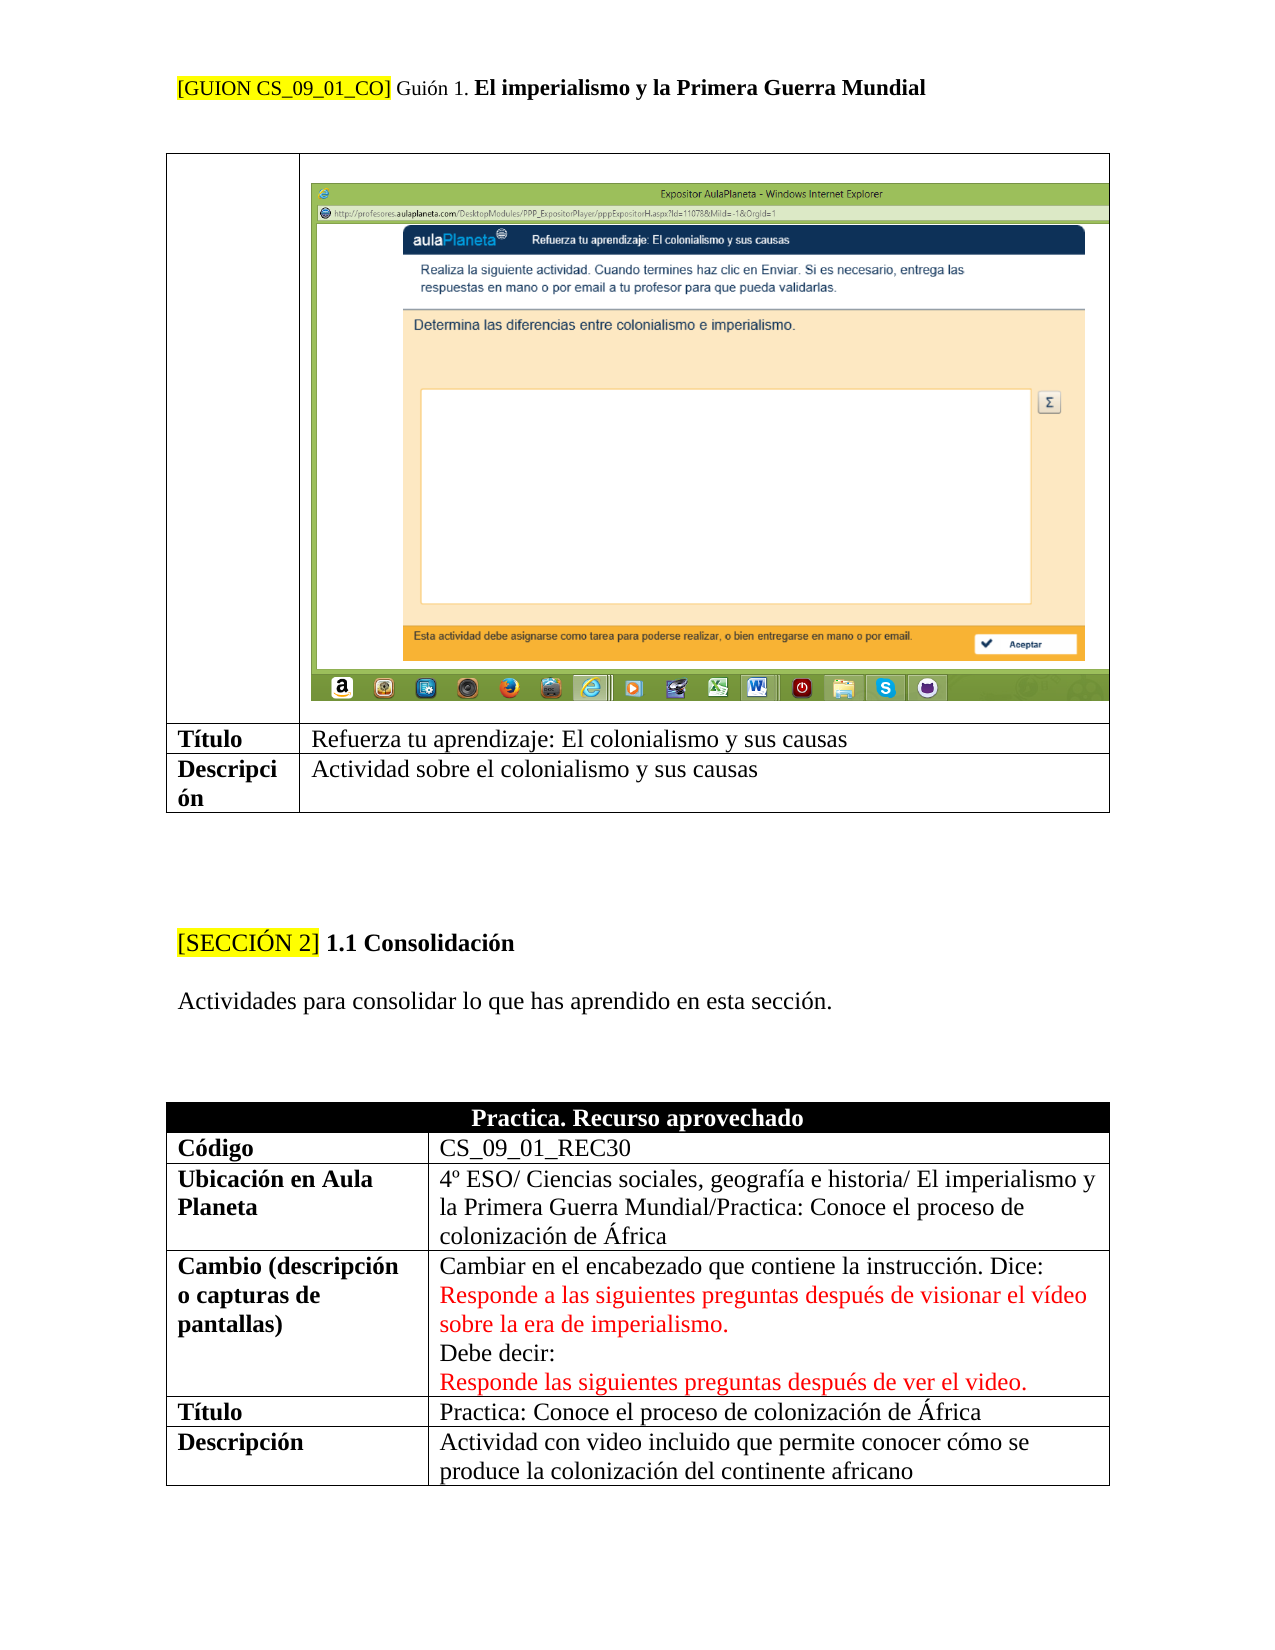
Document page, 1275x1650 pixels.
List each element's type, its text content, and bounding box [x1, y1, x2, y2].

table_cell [167, 154, 299, 723]
table_cell CS_09_01_REC30 [429, 1133, 1109, 1162]
text Actividades para consolidar lo que has aprendido en esta sección. [177, 986, 1098, 1015]
table_cell Título [167, 1397, 428, 1426]
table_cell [300, 154, 1109, 723]
table_cell Código [167, 1133, 428, 1162]
table_cell Actividad sobre el colonialismo y sus causas [300, 754, 1109, 812]
table_cell Descripción [167, 1427, 428, 1485]
table_cell Refuerza tu aprendizaje: El colonialismo y sus causas [300, 724, 1109, 753]
text [SECCIÓN 2] 1.1 Consolidación [319, 928, 1098, 957]
table_cell Descripción [167, 754, 299, 812]
table_cell Cambiar en el encabezado que contiene la instrucción. Dice: Responde a las siguientes preguntas después de visionar el vídeo sobre la era de imperialismo. Debe decir: Responde las siguientes preguntas después de ver el video. [429, 1251, 1109, 1396]
table_cell Actividad con video incluido que permite conocer cómo se produce la colonización del continente africano [429, 1427, 1109, 1485]
table_cell Cambio (descripción o capturas de pantallas) [167, 1251, 428, 1396]
table_cell Título [167, 724, 299, 753]
table_cell Practica: Conoce el proceso de colonización de África [429, 1397, 1109, 1426]
table_header Practica. Recurso aprovechado [167, 1103, 1109, 1132]
picture [311, 183, 1109, 701]
table_cell Ubicación en Aula Planeta [167, 1164, 428, 1250]
table_cell 4º ESO/ Ciencias sociales, geografía e historia/ El imperialismo y la Primera Guerra Mundial/Practica: Conoce el proceso de colonización de África [429, 1164, 1109, 1250]
